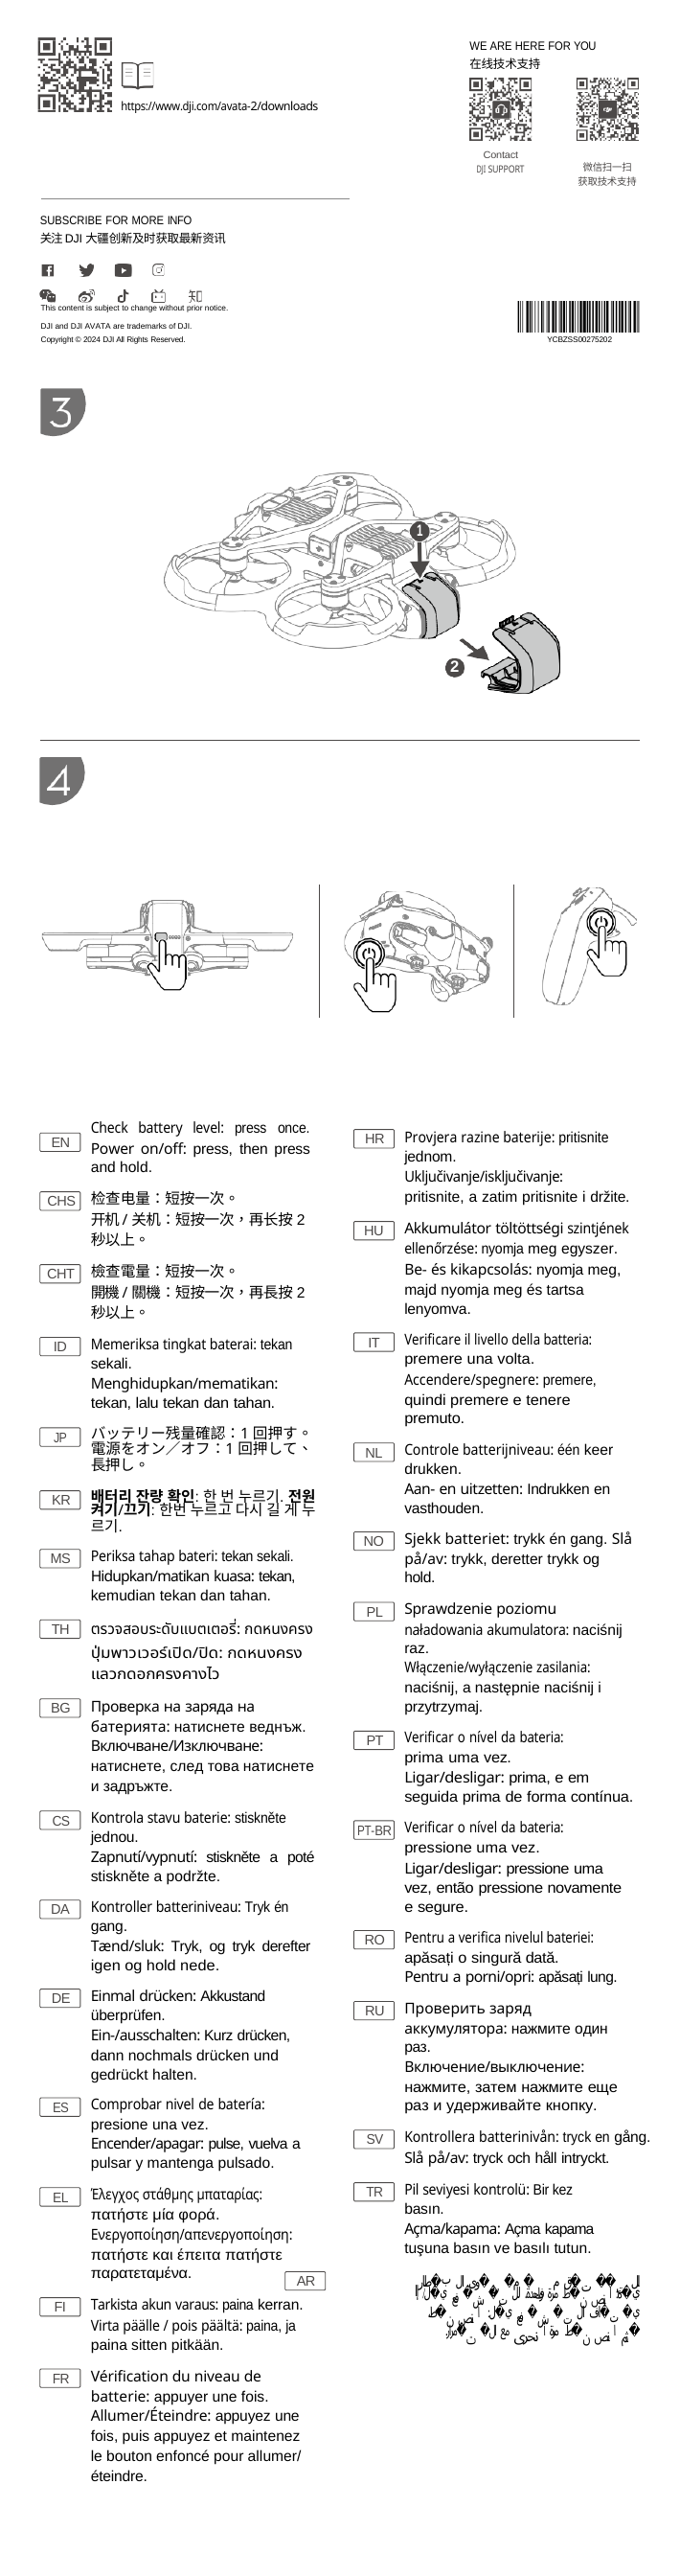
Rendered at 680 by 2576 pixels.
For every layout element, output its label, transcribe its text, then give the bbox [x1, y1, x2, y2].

text Проверить заряд аккумулятора: нажмите один раз. [404, 1997, 625, 2056]
text Tænd/sluk: Tryk, og tryk derefter igen og hold nede. [90, 1935, 310, 1973]
text Periksa tahap bateri: tekan sekali. Hidupkan/matikan kuasa: tekan, kemudian tekan dan tahan. [90, 1546, 325, 1603]
text 检查电量：短按一次。 [90, 1189, 325, 1208]
text 微信扫一扫获取技术支持 [578, 160, 639, 188]
picture [164, 472, 560, 694]
text 秒以上。 [90, 1301, 325, 1322]
picture [41, 900, 293, 991]
picture [114, 264, 132, 277]
picture [576, 78, 639, 141]
text 关注 DJI 大疆创新及时获取最新资讯 [40, 231, 651, 247]
picture [469, 78, 533, 141]
text Açma/kapama: Açma kapama tuşuna basın ve basılı tutun. [404, 2218, 634, 2256]
text WE ARE HERE FOR YOU [469, 39, 651, 53]
text Включение/выключение: нажмите, затем нажмите еще раз и удерживайте кнопку. [404, 2056, 634, 2114]
text Einmal drücken: Akkustand überprüfen. [90, 1985, 325, 2024]
text Kontrollera batterinivån: tryck en gång. [404, 2127, 651, 2147]
text Ein-/ausschalten: Kurz drücken, dann nochmals drücken und gedrückt halten. [90, 2024, 325, 2082]
text πατήστε μία φορά. Ενεργοποίηση/απενεργοποίηση: πατήστε και έπειτα πατήστε παρατεταμένα. [90, 2205, 325, 2282]
text 秒以上。 [90, 1230, 325, 1250]
text DJI SUPPORT [469, 162, 532, 175]
picture [37, 37, 154, 112]
text Verificare il livello della batteria: [404, 1329, 651, 1349]
text apăsați o singură dată. [404, 1948, 651, 1966]
text Controle batterijniveau: één keer drukken. [404, 1439, 625, 1478]
picture [517, 301, 640, 333]
picture [79, 264, 95, 277]
text Memeriksa tingkat baterai: tekan sekali. [90, 1333, 325, 1371]
text Zapnutí/vypnutí: stiskněte a poté stiskněte a podržte. [90, 1847, 315, 1885]
text Tarkista akun varaus: paina kerran. [90, 2294, 319, 2314]
text Be- és kikapcsolás: nyomja meg, majd nyomja meg és tartsa lenyomva. [404, 1258, 634, 1317]
text Akkumulátor töltöttségi szintjének ellenőrzése: nyomja meg egyszer. [404, 1218, 634, 1258]
text 배터리 잔량 확인: 한 번 누르기. 전원 켜기/끄기: 한번 누르고 다시 길 게 누르기. [90, 1489, 325, 1536]
text Pentru a verifica nivelul bateriei: [404, 1927, 651, 1947]
text Проверка на заряда на батерията: натиснете веднъж. Включване/Изключване: натиснете, след това натиснете и задръжте. [90, 1695, 325, 1796]
text Έλεγχος στάθμης μπαταρίας: [90, 2184, 325, 2204]
text prima uma vez. [404, 1749, 651, 1766]
text Ligar/desligar: prima, e em seguida prima de forma contínua. [404, 1766, 634, 1805]
text バッテリー残量確認：1 回押す。電源をオン／オフ：1 回押して、長押し。 [90, 1426, 312, 1475]
text premere una volta. Accendere/spegnere: premere, quindi premere e tenere premuto. [404, 1350, 625, 1427]
text Vérification du niveau de batterie: appuyer une fois. Allumer/Éteindre: appuyez une fois, puis appuyez et maintenez le bouton enfoncé pour allumer/ éteindre. [90, 2365, 317, 2485]
text 在线技术支持 [469, 56, 651, 72]
text Włączenie/wyłączenie zasilania: naciśnij, a następnie naciśnij i przytrzymaj. [404, 1657, 634, 1715]
text Sjekk batteriet: trykk én gang. Slå på/av: trykk, deretter trykk og hold. [404, 1528, 634, 1586]
text pressione uma vez. Ligar/desligar: pressione uma vez, então pressione novamente e segure. [404, 1838, 634, 1915]
picture [152, 264, 165, 276]
text Sprawdzenie poziomu naładowania akumulatora: naciśnij raz. [404, 1598, 634, 1656]
picture [542, 887, 637, 1005]
text Kontrola stavu baterie: stiskněte jednou. [90, 1807, 325, 1846]
text This content is subject to change without prior notice. DJI and DJI AVATA are trademarks of DJI. [40, 288, 238, 331]
text 開機 / 關機：短按一次，再長按 2 [90, 1281, 325, 1301]
text ตรวจสอบระดับแบตเตอรี่: กดหนงครง ปุ่มพาวเวอร์เปิด/ปิด: กดหนงครง แลวกดอกครงคางไว [90, 1619, 325, 1683]
picture [47, 765, 70, 795]
text Pil seviyesi kontrolü: Bir kez basın. [404, 2178, 600, 2217]
text Uključivanje/isključivanje: [404, 1166, 651, 1186]
text presione una vez. Encender/apagar: pulse, vuelva a pulsar y mantenga pulsado. [90, 2115, 325, 2172]
picture [50, 398, 71, 427]
text Pentru a porni/opri: apăsați lung. [404, 1966, 651, 1987]
text SUBSCRIBE FOR MORE INFO [40, 214, 651, 227]
text Aan- en uitzetten: Indrukken en vasthouden. [404, 1479, 634, 1517]
picture [344, 891, 493, 1013]
text Menghidupkan/mematikan: [90, 1372, 325, 1392]
text Verificar o nível da bateria: [404, 1727, 651, 1747]
text pritisnite, a zatim pritisnite i držite. [404, 1187, 651, 1206]
text لل ت�� ت�ق م ف� م� ت�وى ال ب�طار ي�ة: ا نص ن�ط مرة واحدة. لل ت� ش� فع ي�ل/ إا ي� ت�اف ال ت� ش� فع ي�ل: ا نص ن�ط، �ثم ا نص ن�ط مرة أ نحرى مع ال� ت�مرار. [404, 2269, 640, 2349]
text Comprobar nivel de batería: [90, 2094, 325, 2114]
text 开机 / 关机：短按一次，再长按 2 [90, 1208, 325, 1229]
text 檢查電量：短按一次。 [90, 1262, 325, 1281]
text Kontroller batteriniveau: Tryk én gang. [90, 1896, 325, 1935]
text Virta päälle / pois päältä: paina, ja paina sitten pitkään. [90, 2315, 325, 2354]
text Check battery level: press once. Power on/off: press, then press and hold. [90, 1117, 310, 1176]
text https://www.dji.com/avata-2/downloads [121, 98, 349, 114]
text Slå på/av: tryck och håll intryckt. [404, 2148, 651, 2168]
text Provjera razine baterije: pritisnite jednom. [404, 1127, 634, 1165]
text tekan, lalu tekan dan tahan. [90, 1394, 325, 1412]
text Verificar o nível da bateria: [404, 1817, 651, 1837]
